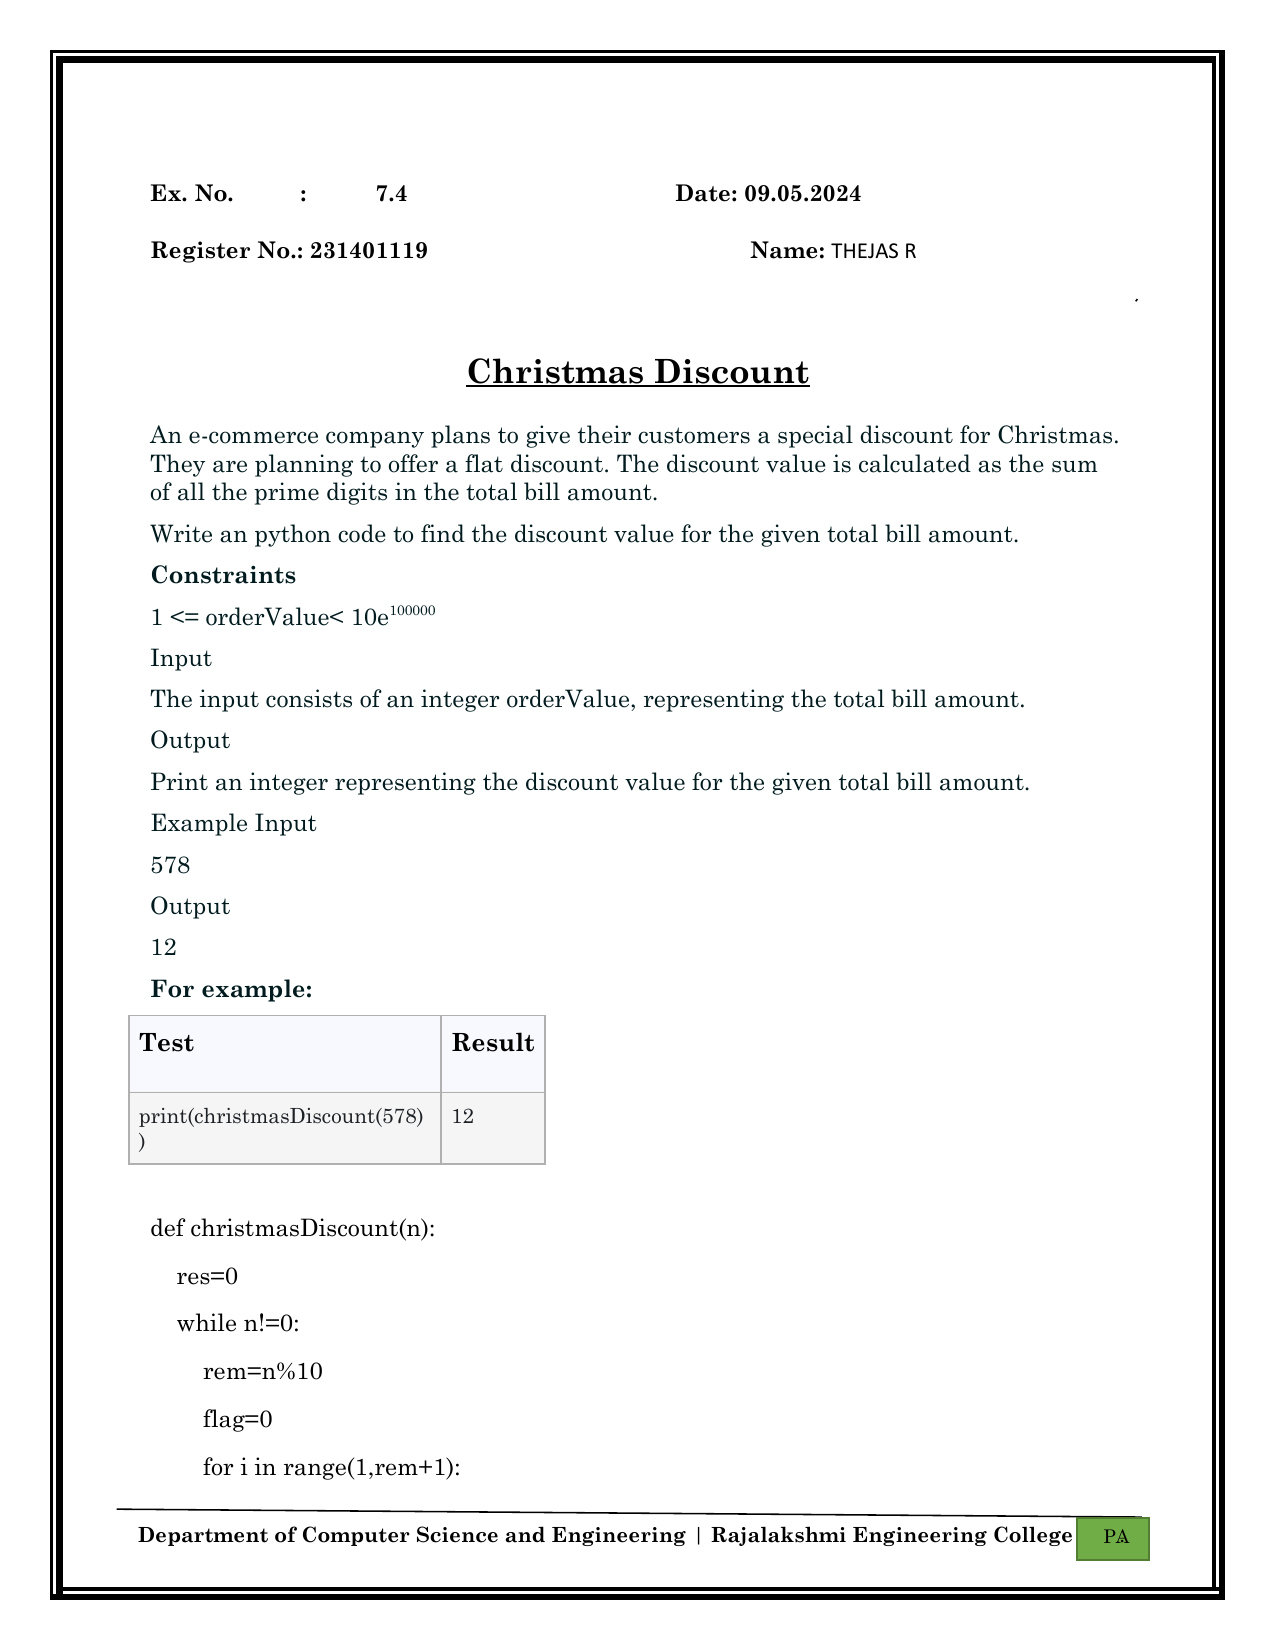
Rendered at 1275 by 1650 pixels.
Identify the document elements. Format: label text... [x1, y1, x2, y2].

text res=0 [150, 1260, 1125, 1289]
text while n!=0: [150, 1308, 1125, 1337]
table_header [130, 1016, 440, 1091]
text 1 <= orderValue< 10e100000 [150, 601, 1125, 630]
text For example: [150, 973, 1125, 1002]
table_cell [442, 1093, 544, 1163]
text 578 [150, 849, 1125, 878]
text rem=n%10 [150, 1356, 1125, 1385]
text Ex. No. : 7.4 Date: 09.05.2024 [150, 179, 1125, 207]
text They are planning to offer a flat discount. The discount value is calculated as the sum of all the prime digits in the total bill amount. [150, 448, 1125, 506]
text Write an python code to find the discount value for the given total bill amount. [150, 518, 1125, 547]
text 12 [150, 932, 1125, 961]
text Output [150, 725, 1125, 754]
text An e-commerce company plans to give their customers a special discount for Christmas. [150, 419, 1125, 448]
text def christmasDiscount(n): [150, 1213, 1125, 1241]
text Christmas Discount [150, 350, 1125, 390]
text Example Input [150, 808, 1125, 837]
text Output [150, 891, 1125, 919]
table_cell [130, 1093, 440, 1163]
text Constraints [150, 560, 1125, 589]
text flag=0 [150, 1404, 1125, 1433]
text Register No.: 231401119 Name: THEJAS R [150, 236, 1125, 264]
text for i in range(1,rem+1): [150, 1452, 1125, 1481]
text Input [150, 643, 1125, 671]
text The input consists of an integer orderValue, representing the total bill amount. [150, 684, 1125, 713]
text Print an integer representing the discount value for the given total bill amount. [150, 767, 1125, 796]
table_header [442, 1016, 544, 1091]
